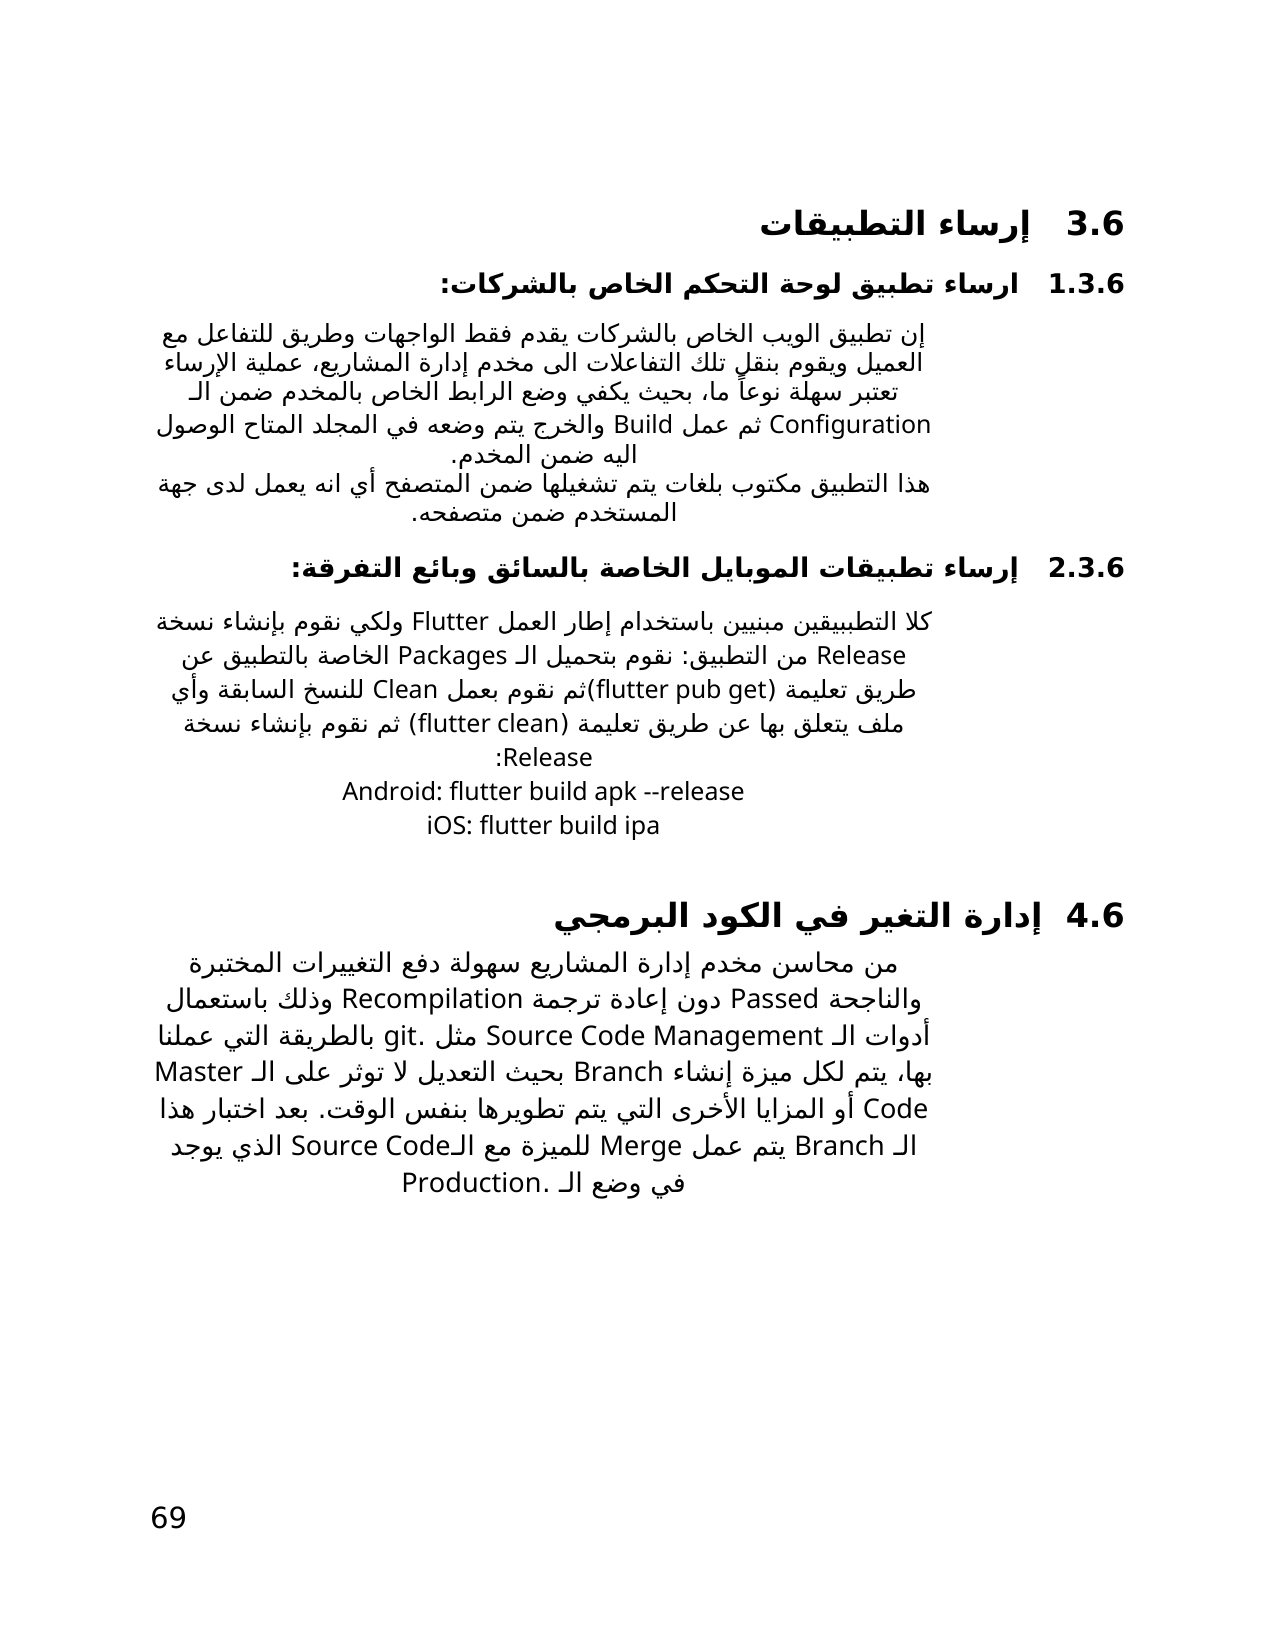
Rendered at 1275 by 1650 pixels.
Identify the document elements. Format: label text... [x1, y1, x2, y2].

text Android: flutter build apk --release [150, 774, 937, 808]
text من محاسن مخدم إدارة المشاريع سهولة دفع التغييرات المختبرة والناجحة Passed دون إعادة ترجمة Recompilation وذلك باستعمال أدوات الـ Source Code Management مثل .git بالطريقة التي عملنا بها، يتم لكل ميزة إنشاء Branch بحيث التعديل لا توثر على الـ Master Code أو المزايا الأخرى التي يتم تطويرها بنفس الوقت. بعد اختبار هذا الـ Branch يتم عمل Merge للميزة مع الـSource Code الذي يوجد في وضع الـ .Production [150, 947, 937, 1200]
text هذا التطبيق مكتوب بلغات يتم تشغيلها ضمن المتصفح أي انه يعمل لدى جهة المستخدم ضمن متصفحه. [150, 469, 937, 528]
title 2.3.6 إرساء تطبيقات الموبايل الخاصة بالسائق وبائع التفرقة: [150, 553, 1125, 584]
title 1.3.6 ارساء تطبيق لوحة التحكم الخاص بالشركات: [150, 268, 1125, 299]
text كلا التطببيقين مبنيين باستخدام إطار العمل Flutter ولكي نقوم بإنشاء نسخة Release من التطبيق: نقوم بتحميل الـ Packages الخاصة بالتطبيق عن طريق تعليمة (flutter pub get)ثم نقوم بعمل Clean للنسخ السابقة وأي ملف يتعلق بها عن طريق تعليمة (flutter clean) ثم نقوم بإنشاء نسخة Release: [150, 603, 937, 774]
text iOS: flutter build ipa [150, 808, 937, 842]
text إن تطبيق الويب الخاص بالشركات يقدم فقط الواجهات وطريق للتفاعل مع العميل ويقوم بنقل تلك التفاعلات الى مخدم إدارة المشاريع، عملية الإرساء تعتبر سهلة نوعاً ما، بحيث يكفي وضع الرابط الخاص بالمخدم ضمن الـ Configuration ثم عمل Build والخرج يتم وضعه في المجلد المتاح الوصول اليه ضمن المخدم. [150, 319, 937, 469]
title 3.6 إرساء التطبيقات [150, 204, 1125, 243]
title 4.6 إدارة التغير في الكود البرمجي [150, 896, 1125, 935]
